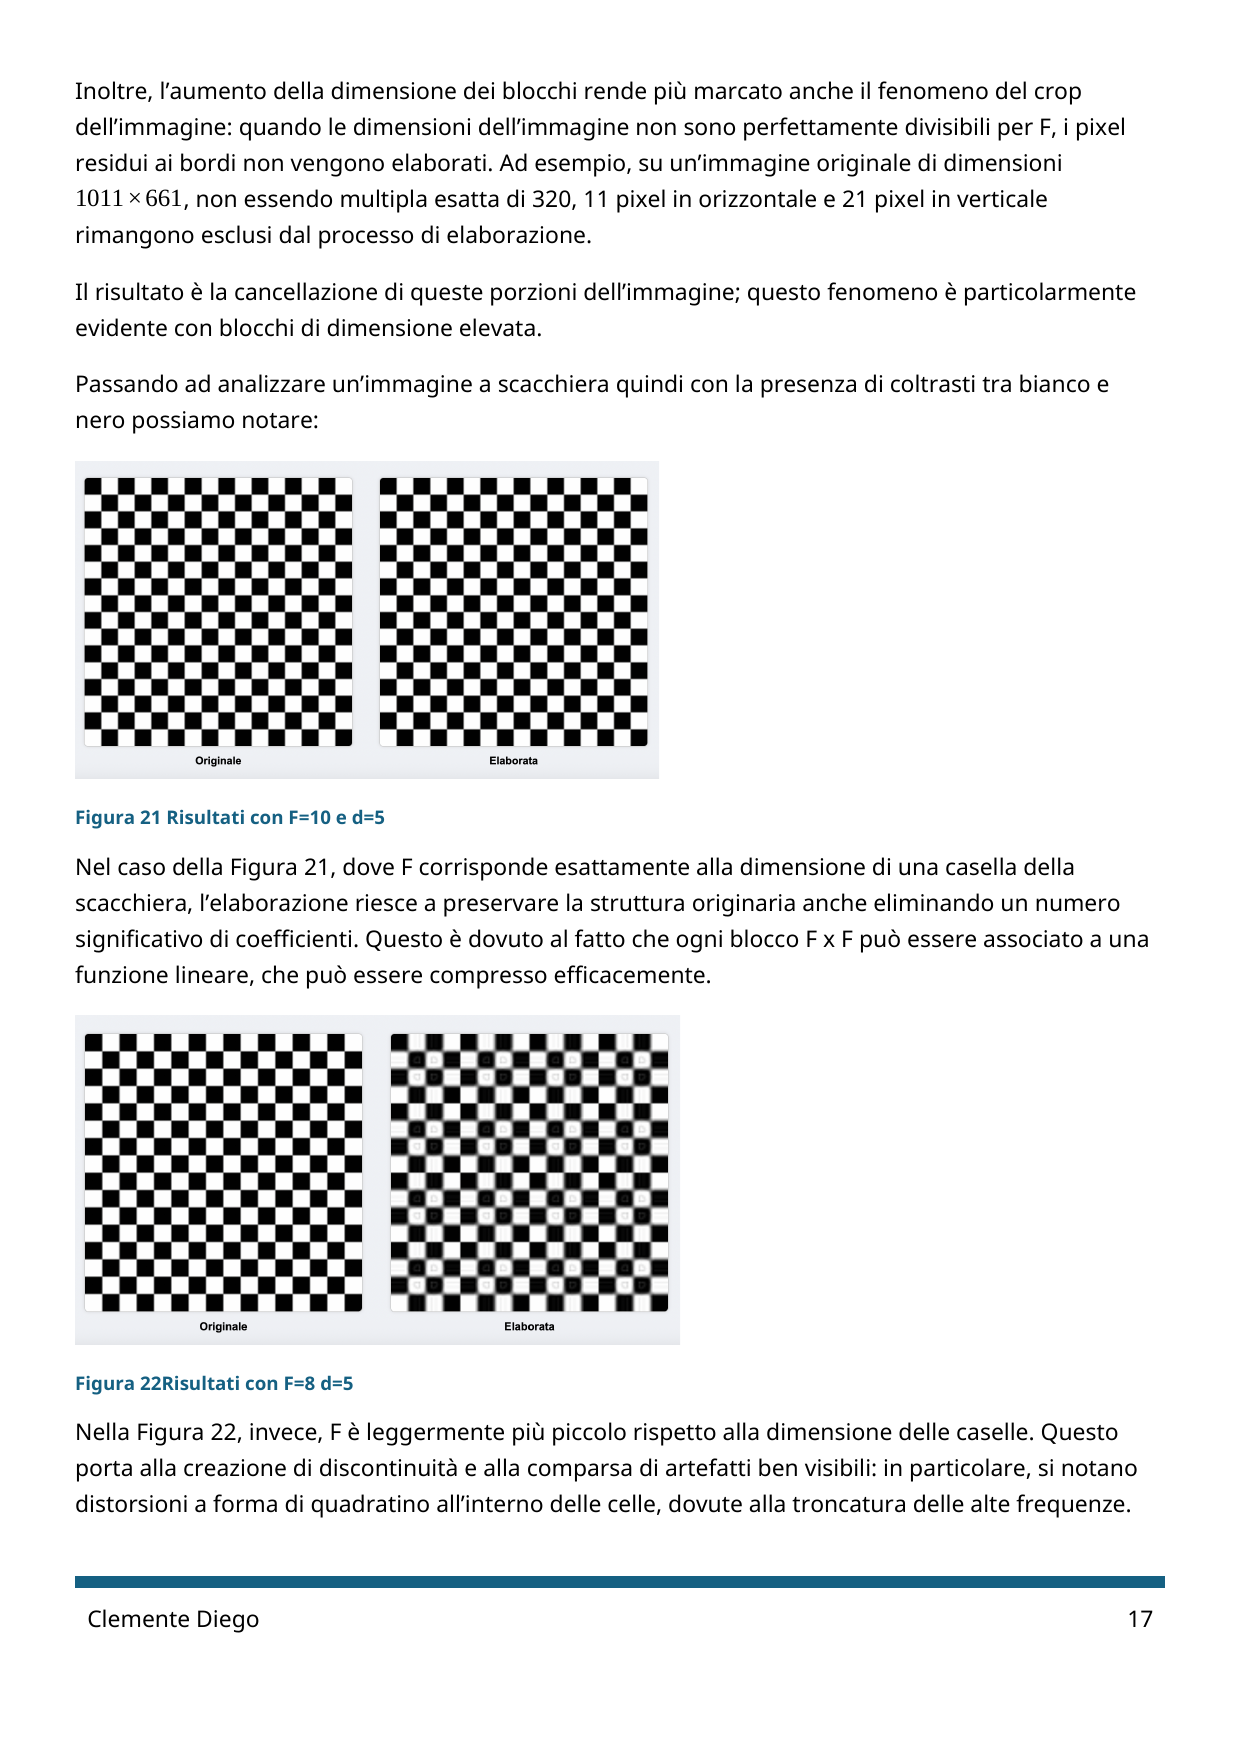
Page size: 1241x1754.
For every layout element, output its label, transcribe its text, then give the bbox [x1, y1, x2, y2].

text Figura 22Risultati con F=8 d=5 [75, 1370, 1165, 1396]
picture [75, 461, 660, 779]
picture [75, 1015, 680, 1345]
text Inoltre, l’aumento della dimensione dei blocchi rende più marcato anche il fenomeno del crop dell’immagine: quando le dimensioni dell’immagine non sono perfettamente divisibili per F, i pixel residui ai bordi non vengono elaborati. Ad esempio, su un’immagine originale di dimensioni , non essendo multipla esatta di 320, 11 pixel in orizzontale e 21 pixel in verticale rimangono esclusi dal processo di elaborazione. [75, 75, 1165, 250]
text Nella Figura 22, invece, F è leggermente più piccolo rispetto alla dimensione delle caselle. Questo porta alla creazione di discontinuità e alla comparsa di artefatti ben visibili: in particolare, si notano distorsioni a forma di quadratino all’interno delle celle, dovute alla troncatura delle alte frequenze. [75, 1416, 1165, 1519]
text Passando ad analizzare un’immagine a scacchiera quindi con la presenza di coltrasti tra bianco e nero possiamo notare: [75, 368, 1165, 435]
text Il risultato è la cancellazione di queste porzioni dell’immagine; questo fenomeno è particolarmente evidente con blocchi di dimensione elevata. [75, 276, 1165, 343]
text Figura 21 Risultati con F=10 e d=5 [75, 804, 1165, 830]
text Nel caso della Figura 21, dove F corrisponde esattamente alla dimensione di una casella della scacchiera, l’elaborazione riesce a preservare la struttura originaria anche eliminando un numero significativo di coefficienti. Questo è dovuto al fatto che ogni blocco F x F può essere associato a una funzione lineare, che può essere compresso efficacemente. [75, 851, 1165, 990]
